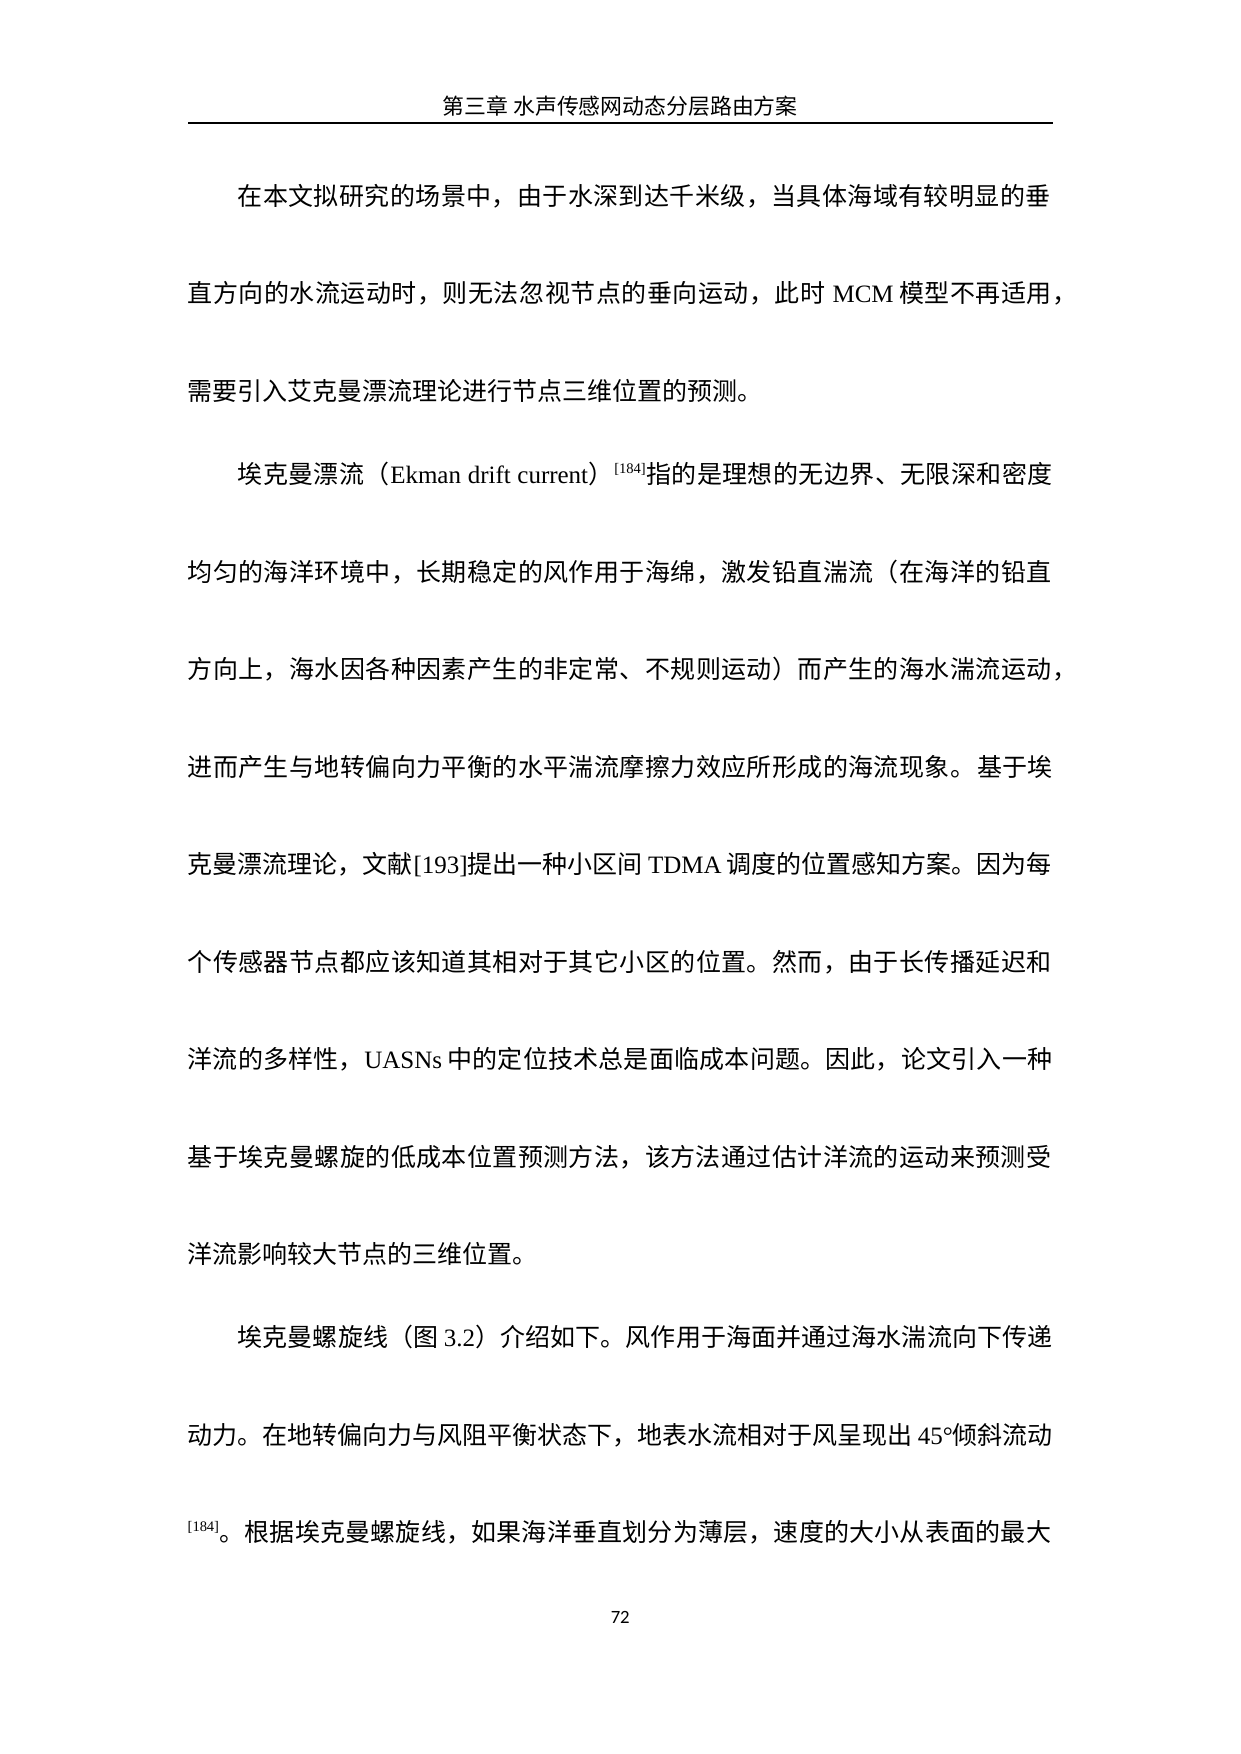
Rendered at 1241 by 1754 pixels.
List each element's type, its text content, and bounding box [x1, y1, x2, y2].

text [187, 1303, 1053, 1563]
text 在本文拟研究的场景中，由于水深到达千米级，当具体海域有较明显的垂直方向的水流运动时，则无法忽视节点的垂向运动，此时MCM模型不再适用，需要引入艾克曼漂流理论进行节点三维位置的预测。 [187, 162, 1053, 422]
text 埃克曼漂流（Ekman drift current）[136]指的是理想的无边界、无限深和密度均匀的海洋环境中，长期稳定的风作用于海绵，激发铅直湍流（在海洋的铅直方向上，海水因各种因素产生的非定常、不规则运动）而产生的海水湍流运动，进而产生与地转偏向力平衡的水平湍流摩擦力效应所形成的海流现象。基于埃克曼漂流理论，文献[145]提出一种小区间TDMA调度的位置感知方案。因为每个传感器节点都应该知道其相对于其它小区的位置。然而，由于长传播延迟和洋流的多样性，UASNs中的定位技术总是面临成本问题。因此，论文引入一种基于埃克曼螺旋的低成本位置预测方法，该方法通过估计洋流的运动来预测受洋流影响较大节点的三维位置。 [187, 440, 1053, 1285]
